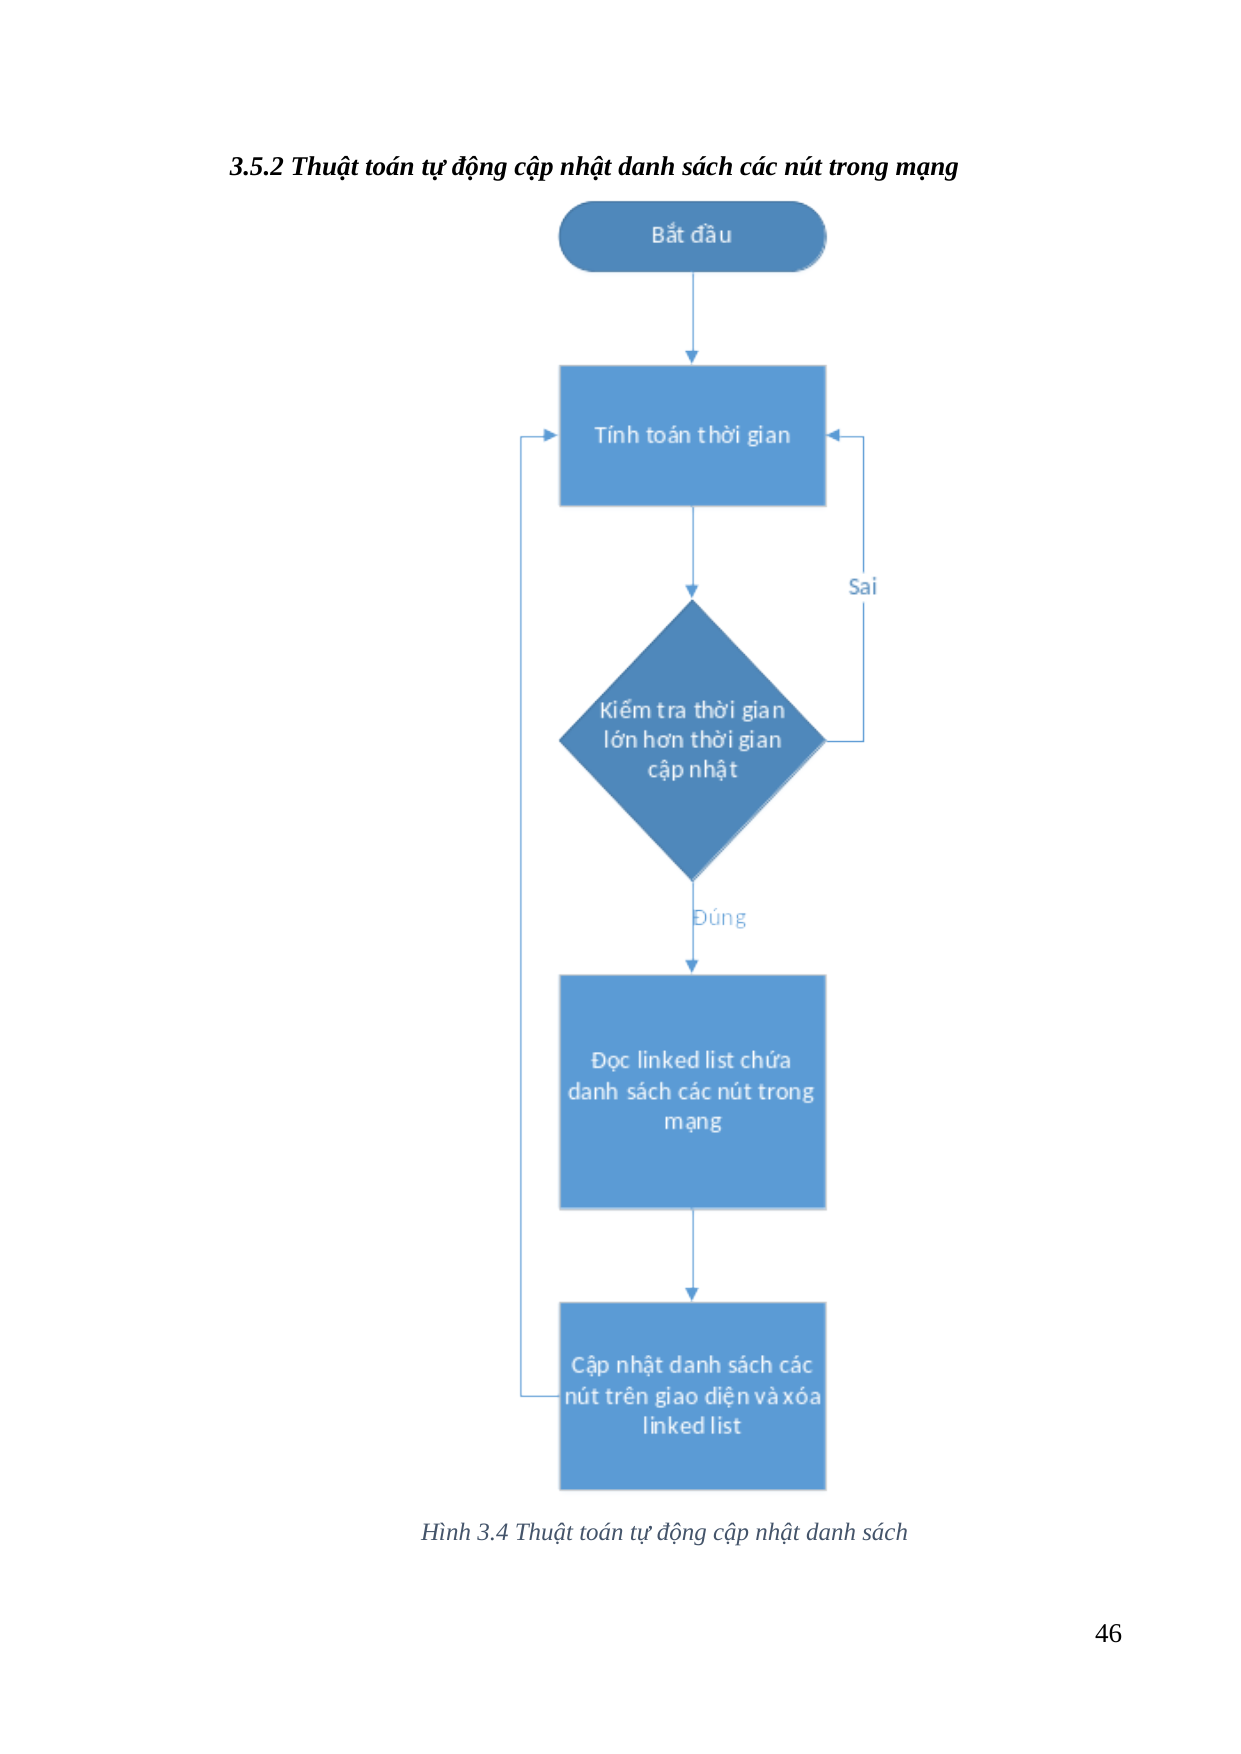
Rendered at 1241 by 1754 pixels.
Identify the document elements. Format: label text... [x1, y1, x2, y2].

text Hình 3.4 Thuật toán tự động cập nhật danh sách [207, 1517, 1122, 1546]
subtitle 3.5.2 Thuật toán tự động cập nhật danh sách các nút trong mạng [229, 150, 1122, 181]
